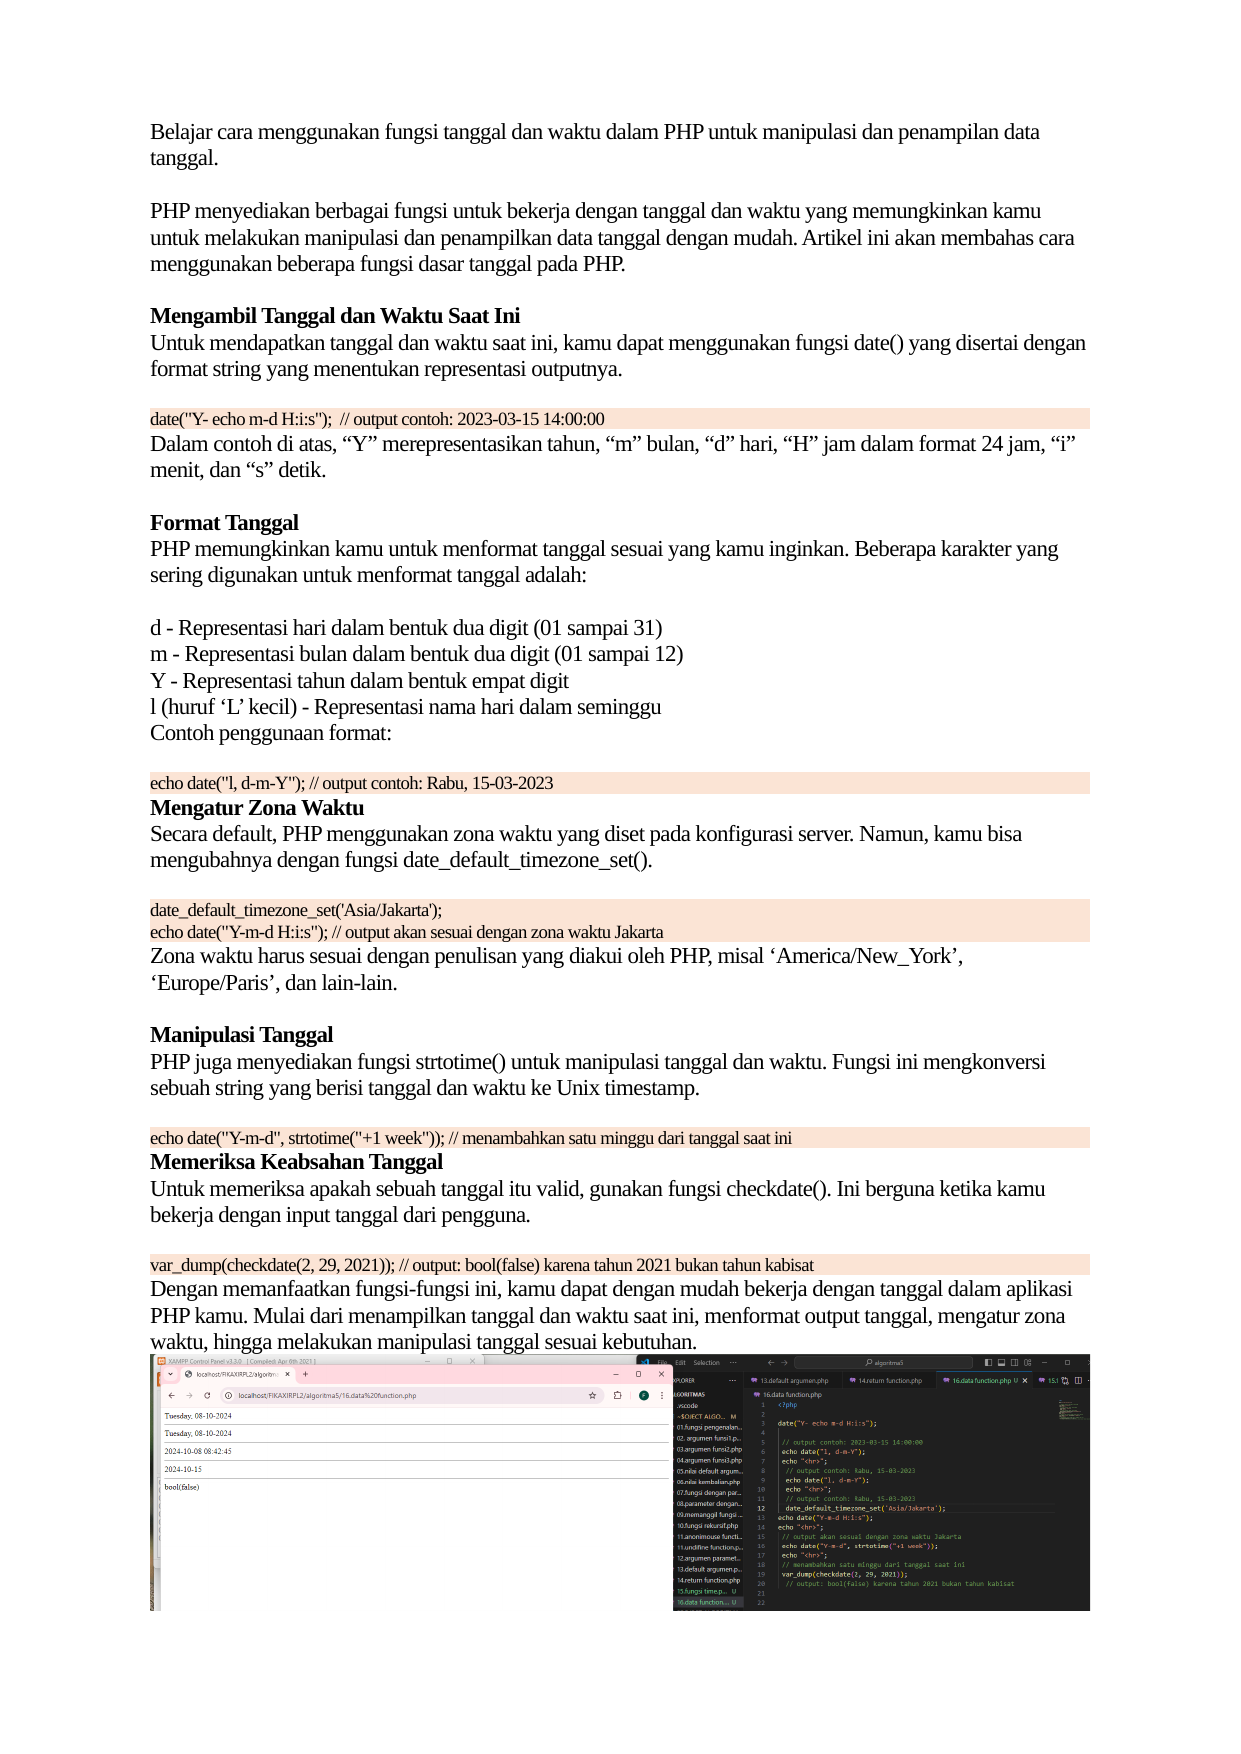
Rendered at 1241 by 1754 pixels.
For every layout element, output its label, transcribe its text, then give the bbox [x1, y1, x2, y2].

text echo date("Y-m-d H:i:s"); // output akan sesuai dengan zona waktu Jakarta [150, 921, 1090, 942]
text l (huruf ‘L’ kecil) - Representasi nama hari dalam seminggu [150, 693, 1090, 719]
text Mengambil Tanggal dan Waktu Saat Ini [150, 303, 1090, 329]
picture [150, 1354, 1091, 1611]
text Dalam contoh di atas, “Y” merepresentasikan tahun, “m” bulan, “d” hari, “H” jam dalam format 24 jam, “i” menit, dan “s” detik. [150, 429, 1090, 482]
text Dengan memanfaatkan fungsi-fungsi ini, kamu dapat dengan mudah bekerja dengan tanggal dalam aplikasi PHP kamu. Mulai dari menampilkan tanggal dan waktu saat ini, menformat output tanggal, mengatur zona waktu, hingga melakukan manipulasi tanggal sesuai kebutuhan. [150, 1275, 1090, 1354]
text date_default_timezone_set('Asia/Jakarta'); [150, 899, 1090, 921]
text echo date("l, d-m-Y"); // output contoh: Rabu, 15-03-2023 [150, 772, 1090, 794]
text Manipulasi Tanggal [150, 1021, 1090, 1048]
text Zona waktu harus sesuai dengan penulisan yang diakui oleh PHP, misal ‘America/New_York’, ‘Europe/Paris’, dan lain-lain. [150, 942, 1090, 995]
text PHP memungkinkan kamu untuk menformat tanggal sesuai yang kamu inginkan. Beberapa karakter yang sering digunakan untuk menformat tanggal adalah: [150, 535, 1090, 588]
text Format Tanggal [150, 509, 1090, 535]
text date("Y- echo m-d H:i:s"); // output contoh: 2023-03-15 14:00:00 [150, 408, 1090, 429]
text Belajar cara menggunakan fungsi tanggal dan waktu dalam PHP untuk manipulasi dan penampilan data tanggal. [150, 118, 1090, 171]
text Memeriksa Keabsahan Tanggal [150, 1148, 1090, 1175]
text Untuk memeriksa apakah sebuah tanggal itu valid, gunakan fungsi checkdate(). Ini berguna ketika kamu bekerja dengan input tanggal dari pengguna. [150, 1175, 1090, 1227]
text Untuk mendapatkan tanggal dan waktu saat ini, kamu dapat menggunakan fungsi date() yang disertai dengan format string yang menentukan representasi outputnya. [150, 329, 1090, 382]
text Secara default, PHP menggunakan zona waktu yang diset pada konfigurasi server. Namun, kamu bisa mengubahnya dengan fungsi date_default_timezone_set(). [150, 820, 1090, 873]
text Y - Representasi tahun dalam bentuk empat digit [150, 667, 1090, 693]
text m - Representasi bulan dalam bentuk dua digit (01 sampai 12) [150, 640, 1090, 667]
text Mengatur Zona Waktu [150, 794, 1090, 820]
text echo date("Y-m-d", strtotime("+1 week")); // menambahkan satu minggu dari tanggal saat ini [150, 1127, 1090, 1148]
text PHP juga menyediakan fungsi strtotime() untuk manipulasi tanggal dan waktu. Fungsi ini mengkonversi sebuah string yang berisi tanggal dan waktu ke Unix timestamp. [150, 1048, 1090, 1100]
text var_dump(checkdate(2, 29, 2021)); // output: bool(false) karena tahun 2021 bukan tahun kabisat [150, 1254, 1090, 1275]
text d - Representasi hari dalam bentuk dua digit (01 sampai 31) [150, 614, 1090, 640]
text Contoh penggunaan format: [150, 719, 1090, 746]
text PHP menyediakan berbagai fungsi untuk bekerja dengan tanggal dan waktu yang memungkinkan kamu untuk melakukan manipulasi dan penampilkan data tanggal dengan mudah. Artikel ini akan membahas cara menggunakan beberapa fungsi dasar tanggal pada PHP. [150, 197, 1090, 276]
